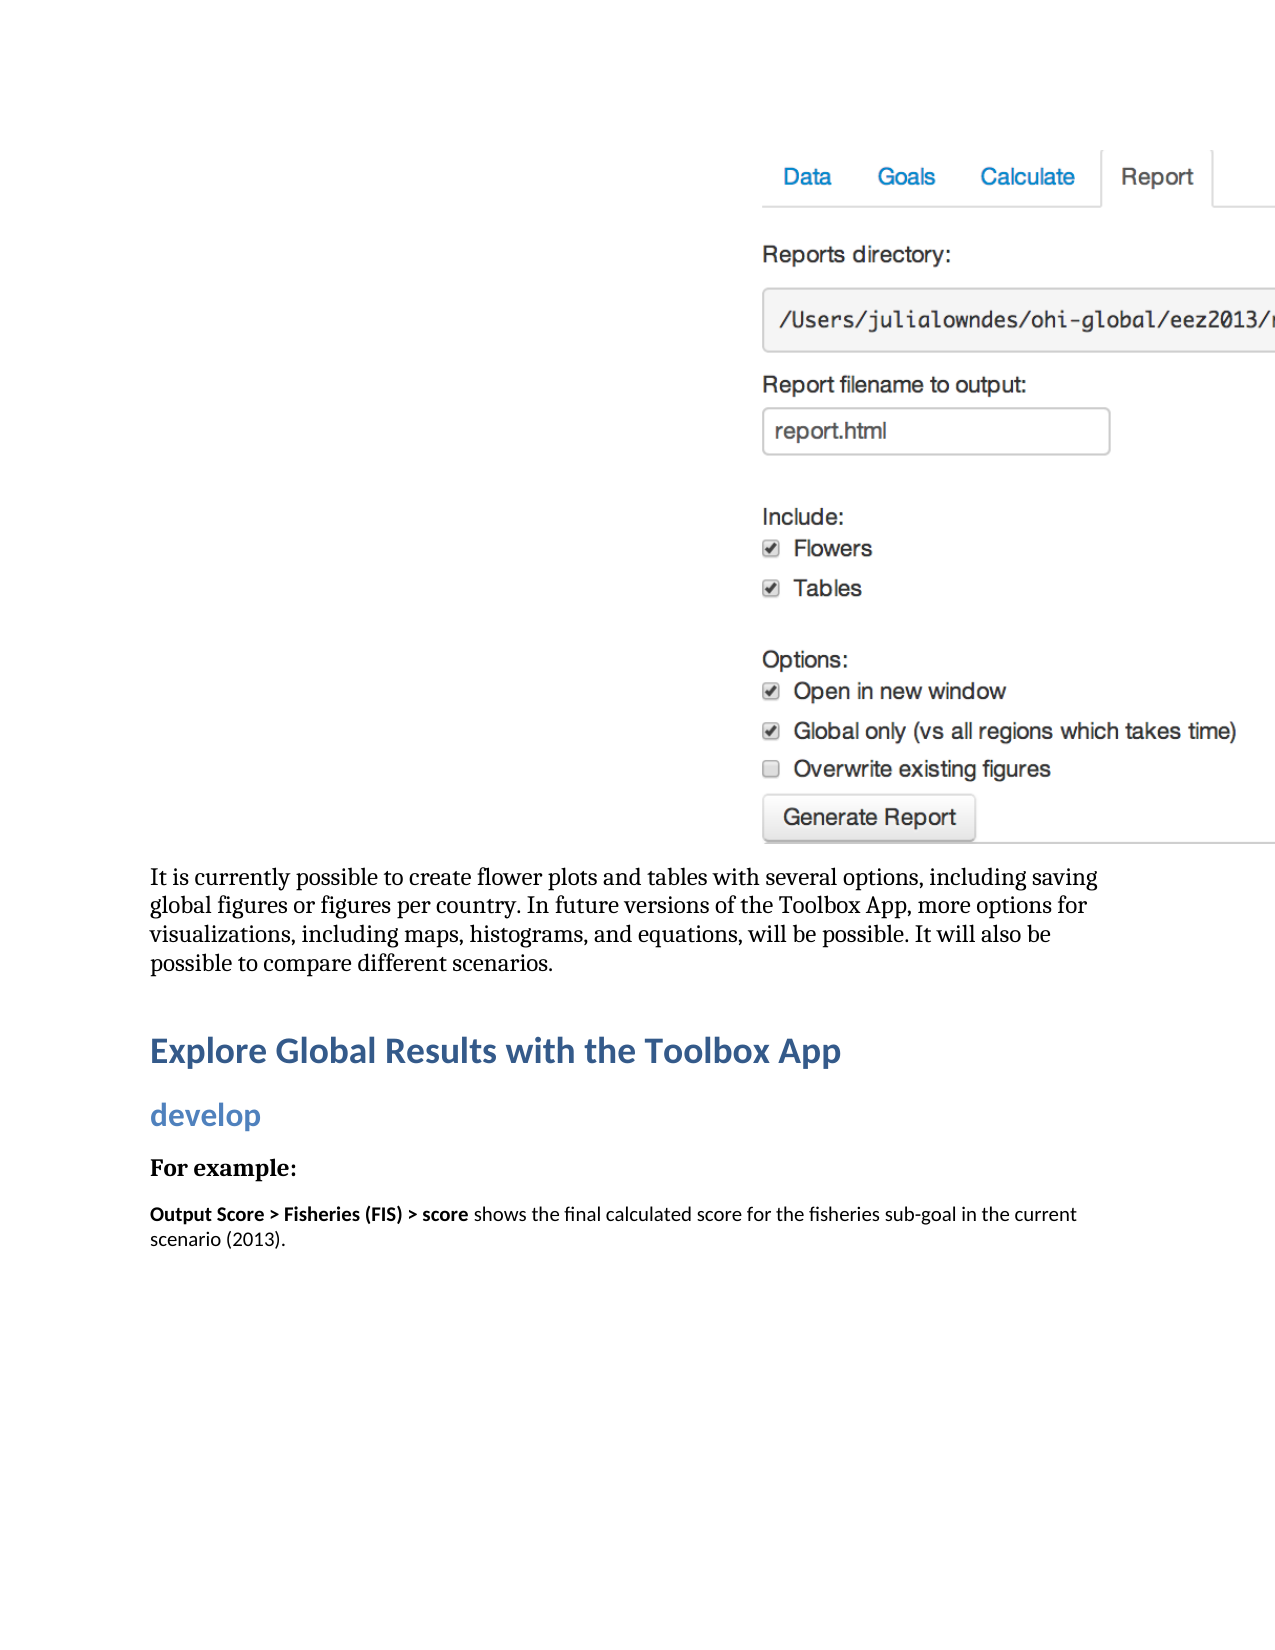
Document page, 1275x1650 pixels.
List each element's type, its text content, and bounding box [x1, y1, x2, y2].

picture [168, 150, 1275, 844]
subtitle Explore Global Results with the Toolbox App [150, 1027, 1125, 1073]
text It is currently possible to create flower plots and tables with several options, including saving global figures or figures per country. In future versions of the Toolbox App, more options for visualizations, including maps, histograms, and equations, will be possible. It will also be possible to compare different scenarios. [150, 862, 1125, 977]
text Output Score > Fisheries (FIS) > score shows the final calculated score for the fisheries sub-goal in the current scenario (2013). [150, 1201, 1125, 1252]
subtitle develop [150, 1094, 1125, 1135]
text For example: [150, 1154, 1125, 1182]
